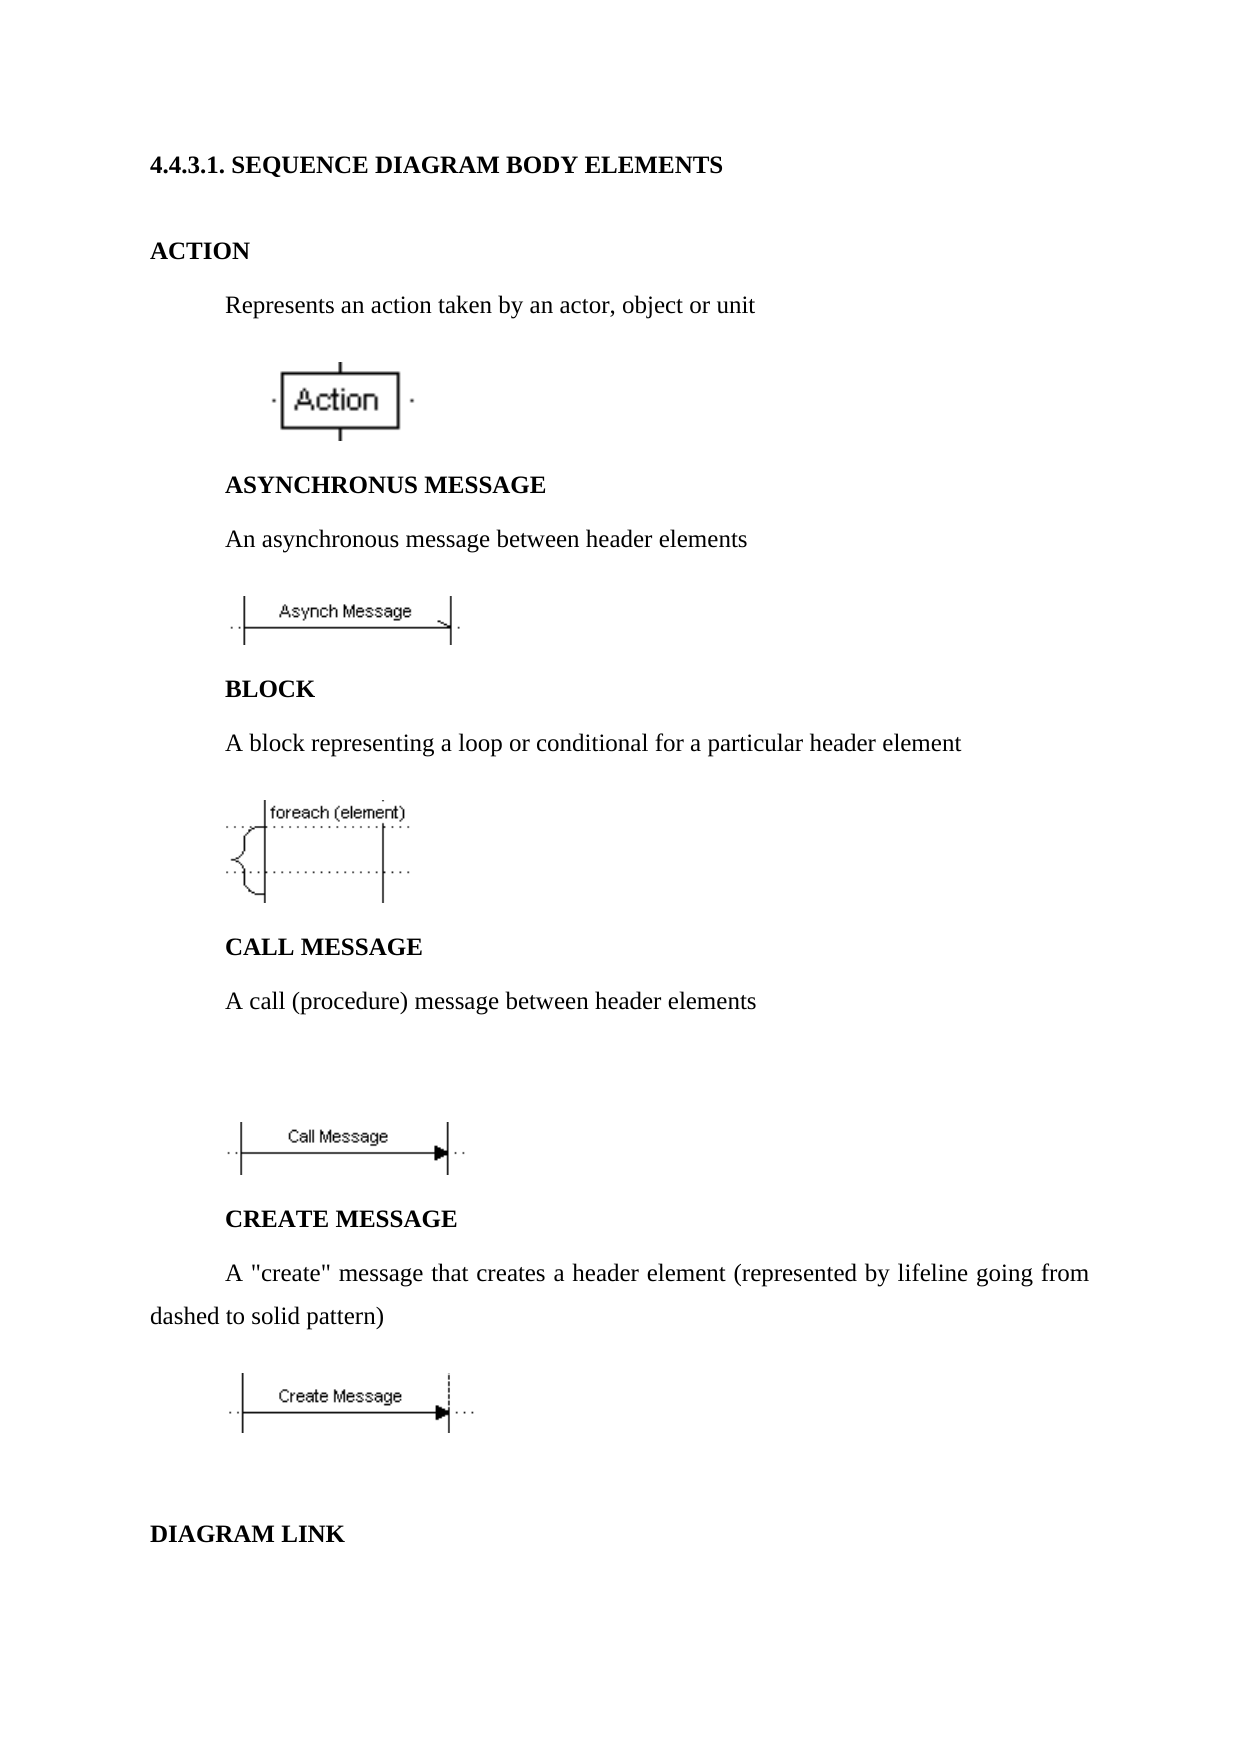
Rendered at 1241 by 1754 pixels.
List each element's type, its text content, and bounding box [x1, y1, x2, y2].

text ACTION [150, 236, 1090, 265]
text Represents an action taken by an actor, object or unit [150, 290, 1090, 319]
picture [225, 1373, 475, 1433]
text BLOCK [150, 674, 1090, 703]
subtitle 4.4.3.1. SEQUENCE DIAGRAM BODY ELEMENTS [150, 150, 1090, 179]
picture [225, 800, 414, 903]
picture [268, 362, 417, 441]
text An asynchronous message between header elements [150, 524, 1090, 552]
text CALL MESSAGE [150, 932, 1090, 961]
text A block representing a loop or conditional for a particular header element [150, 728, 1090, 757]
text A "create" message that creates a header element (represented by lifeline going from dashed to solid pattern) [150, 1258, 1090, 1329]
text ASYNCHRONUS MESSAGE [150, 470, 1090, 498]
picture [225, 596, 466, 645]
text CREATE MESSAGE [150, 1204, 1090, 1232]
picture [225, 1122, 466, 1175]
text DIAGRAM LINK [150, 1519, 1090, 1548]
text A call (procedure) message between header elements [150, 986, 1090, 1015]
